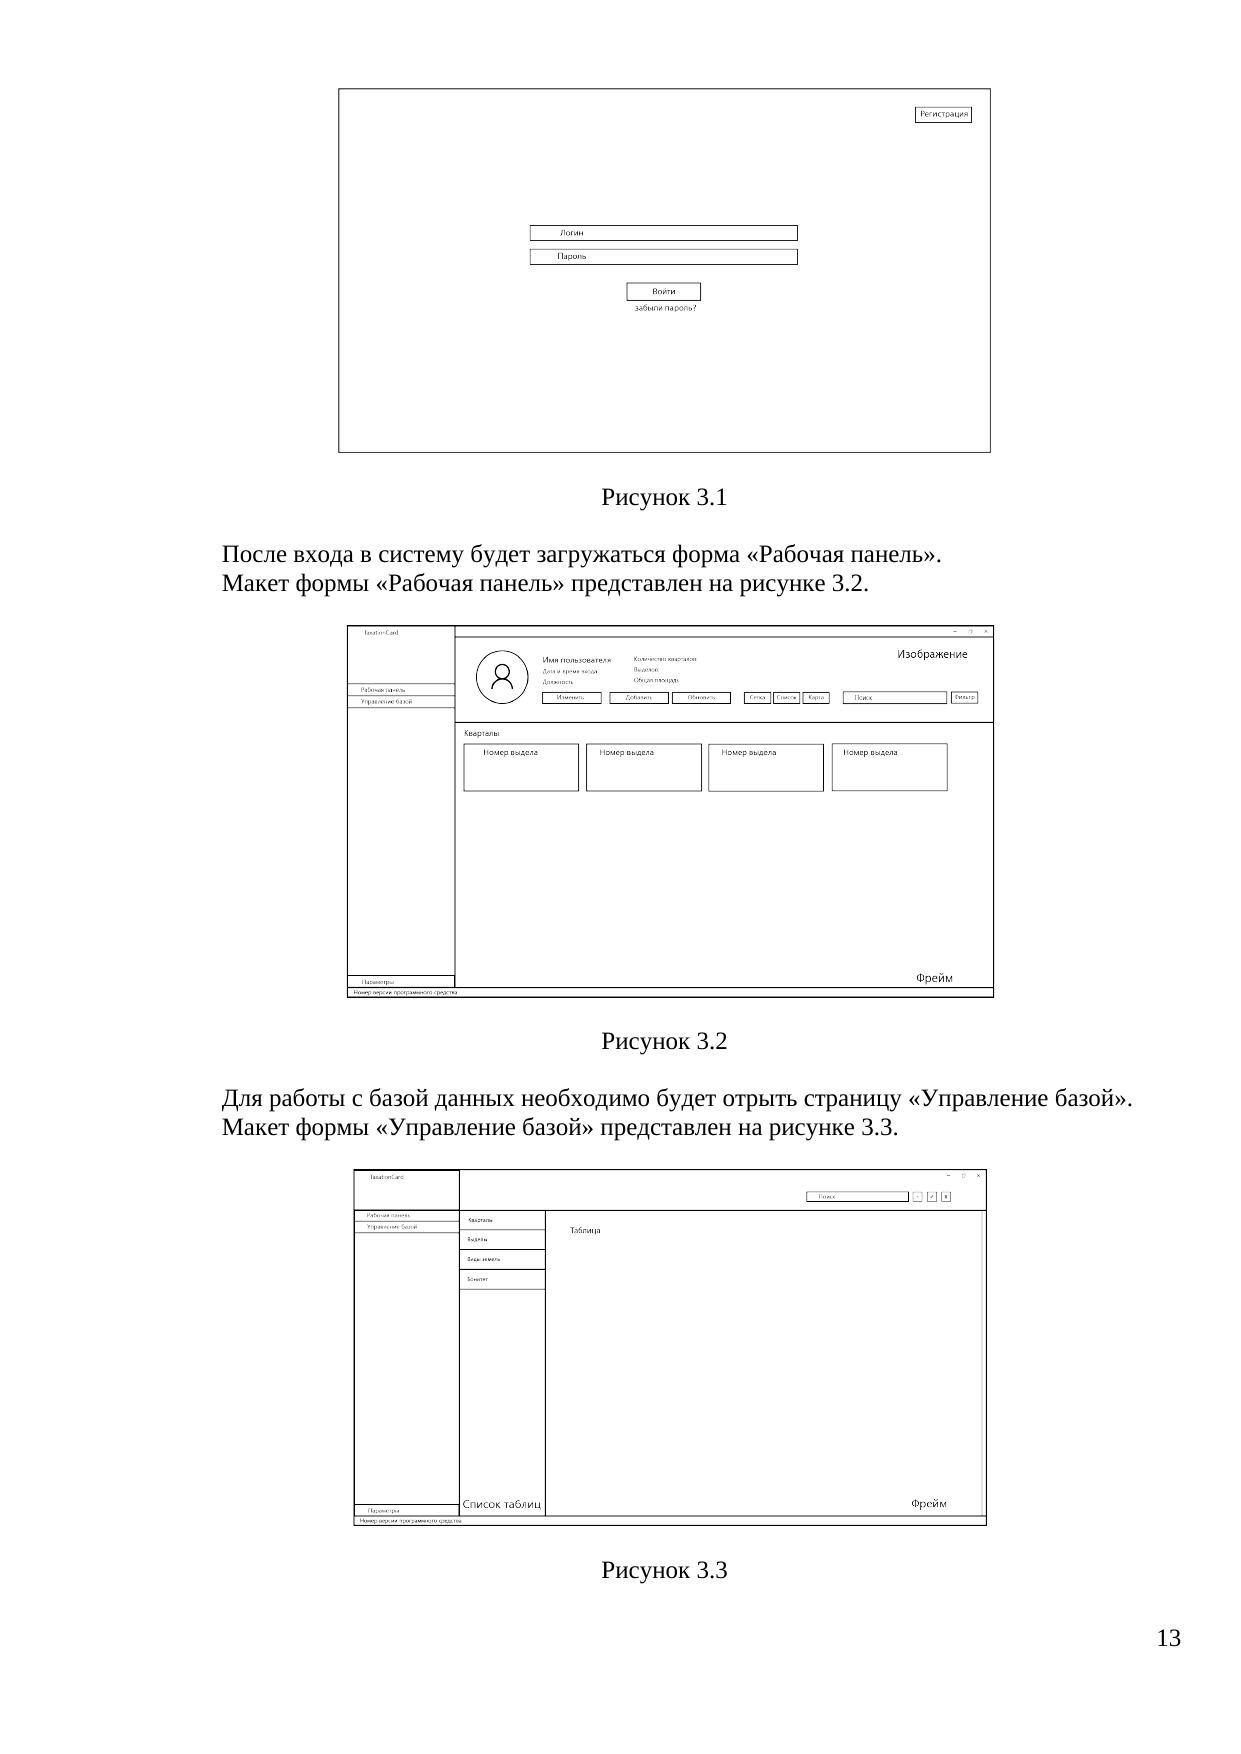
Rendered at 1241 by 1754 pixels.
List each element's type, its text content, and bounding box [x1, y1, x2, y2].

text Рисунок 3.2 [148, 1026, 1181, 1055]
text Рисунок 3.3 [148, 1555, 1181, 1584]
text Макет формы «Управление базой» представлен на рисунке 3.3. [148, 1112, 1181, 1141]
picture [330, 1169, 999, 1526]
text Для работы с базой данных необходимо будет отрыть страницу «Управление базой». [148, 1083, 1181, 1112]
text Макет формы «Рабочая панель» представлен на рисунке 3.2. [148, 568, 1181, 597]
picture [338, 88, 991, 453]
picture [323, 625, 1006, 998]
text Рисунок 3.1 [148, 482, 1181, 510]
text После входа в систему будет загружаться форма «Рабочая панель». [148, 539, 1181, 568]
